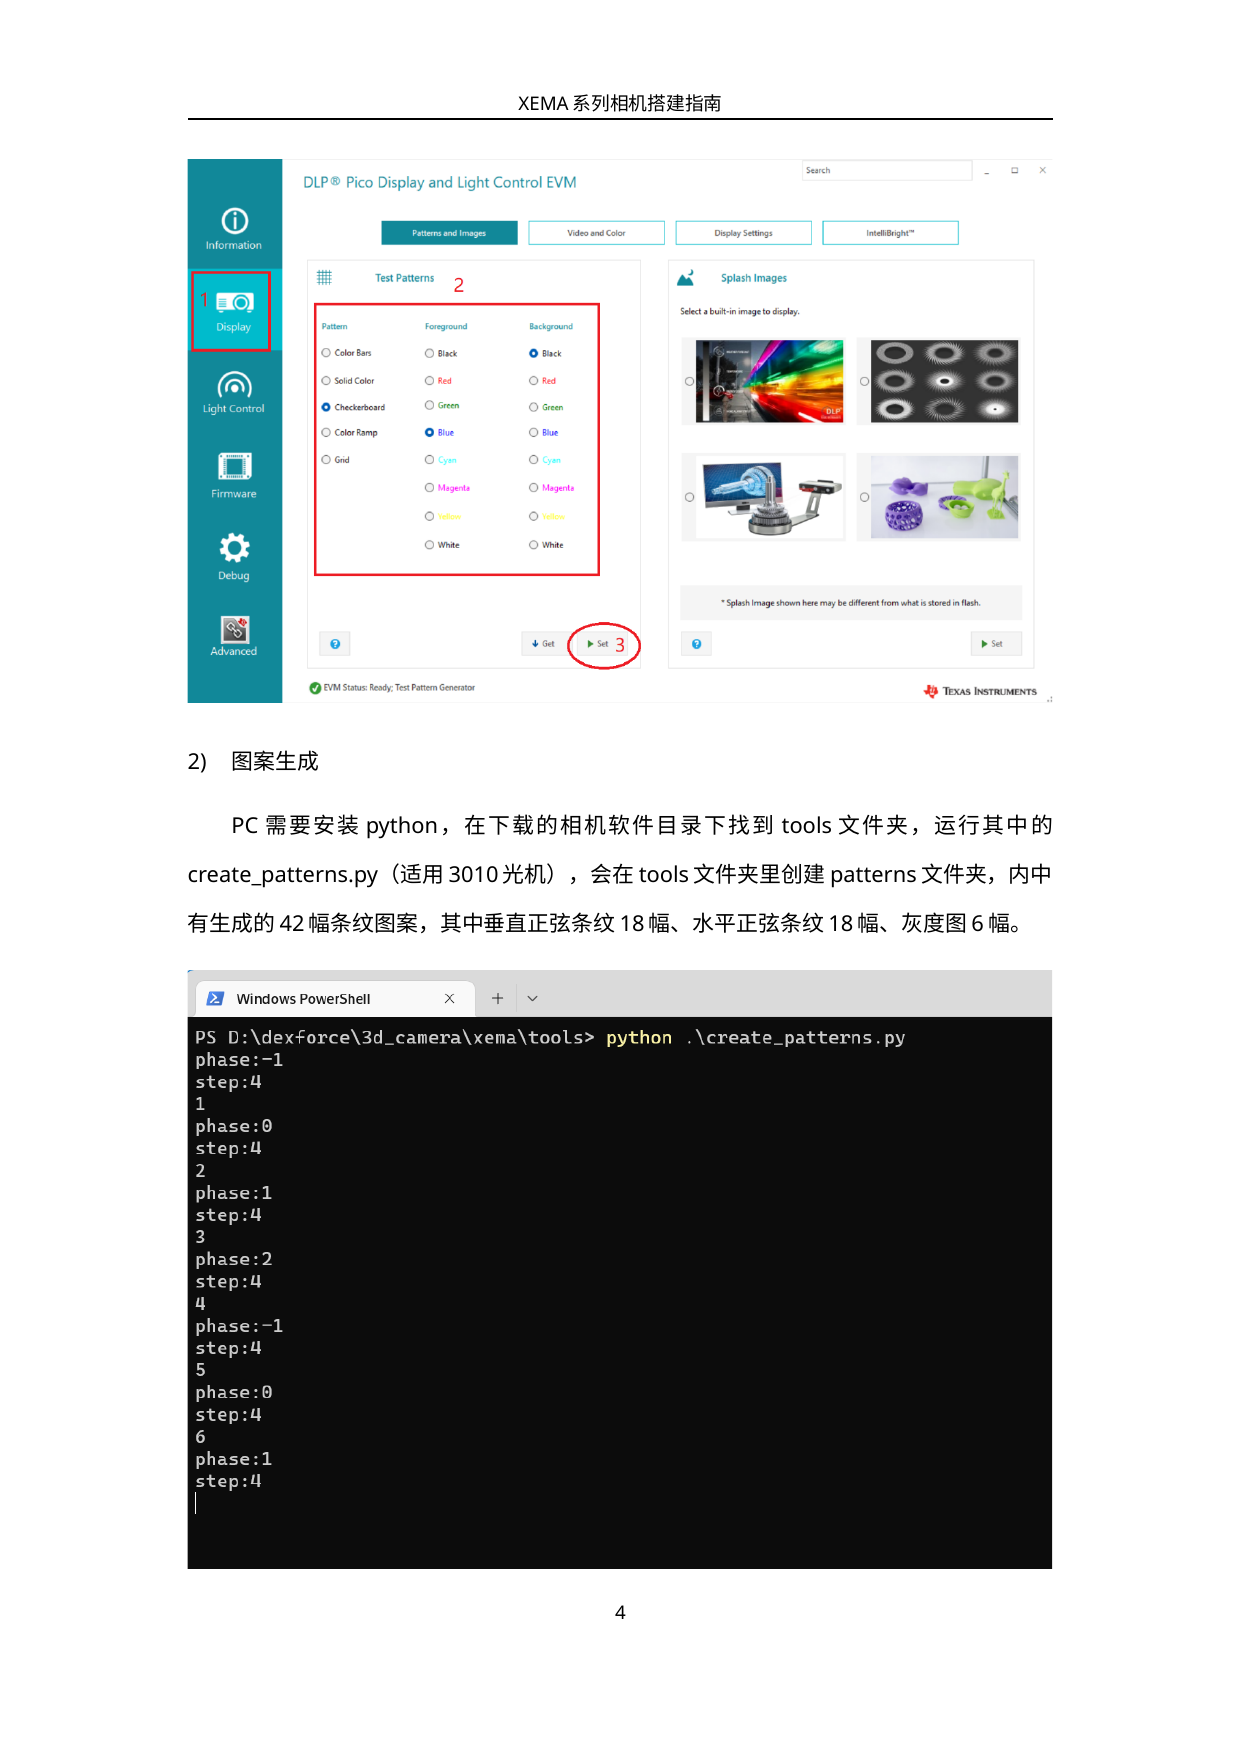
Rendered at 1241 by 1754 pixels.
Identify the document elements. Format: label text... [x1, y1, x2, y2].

picture [187, 970, 1053, 1569]
picture [187, 159, 1053, 703]
list 图案生成 [187, 743, 1053, 776]
text PC需要安装python，在下载的相机软件目录下找到tools文件夹，运行其中的create_patterns.py（适用3010光机），会在tools文件夹里创建 patterns文件夹，内中有生成的42幅条纹图案，其中垂直正弦条纹18幅、水平正弦条纹18幅、灰度图6幅。 [187, 808, 1053, 938]
